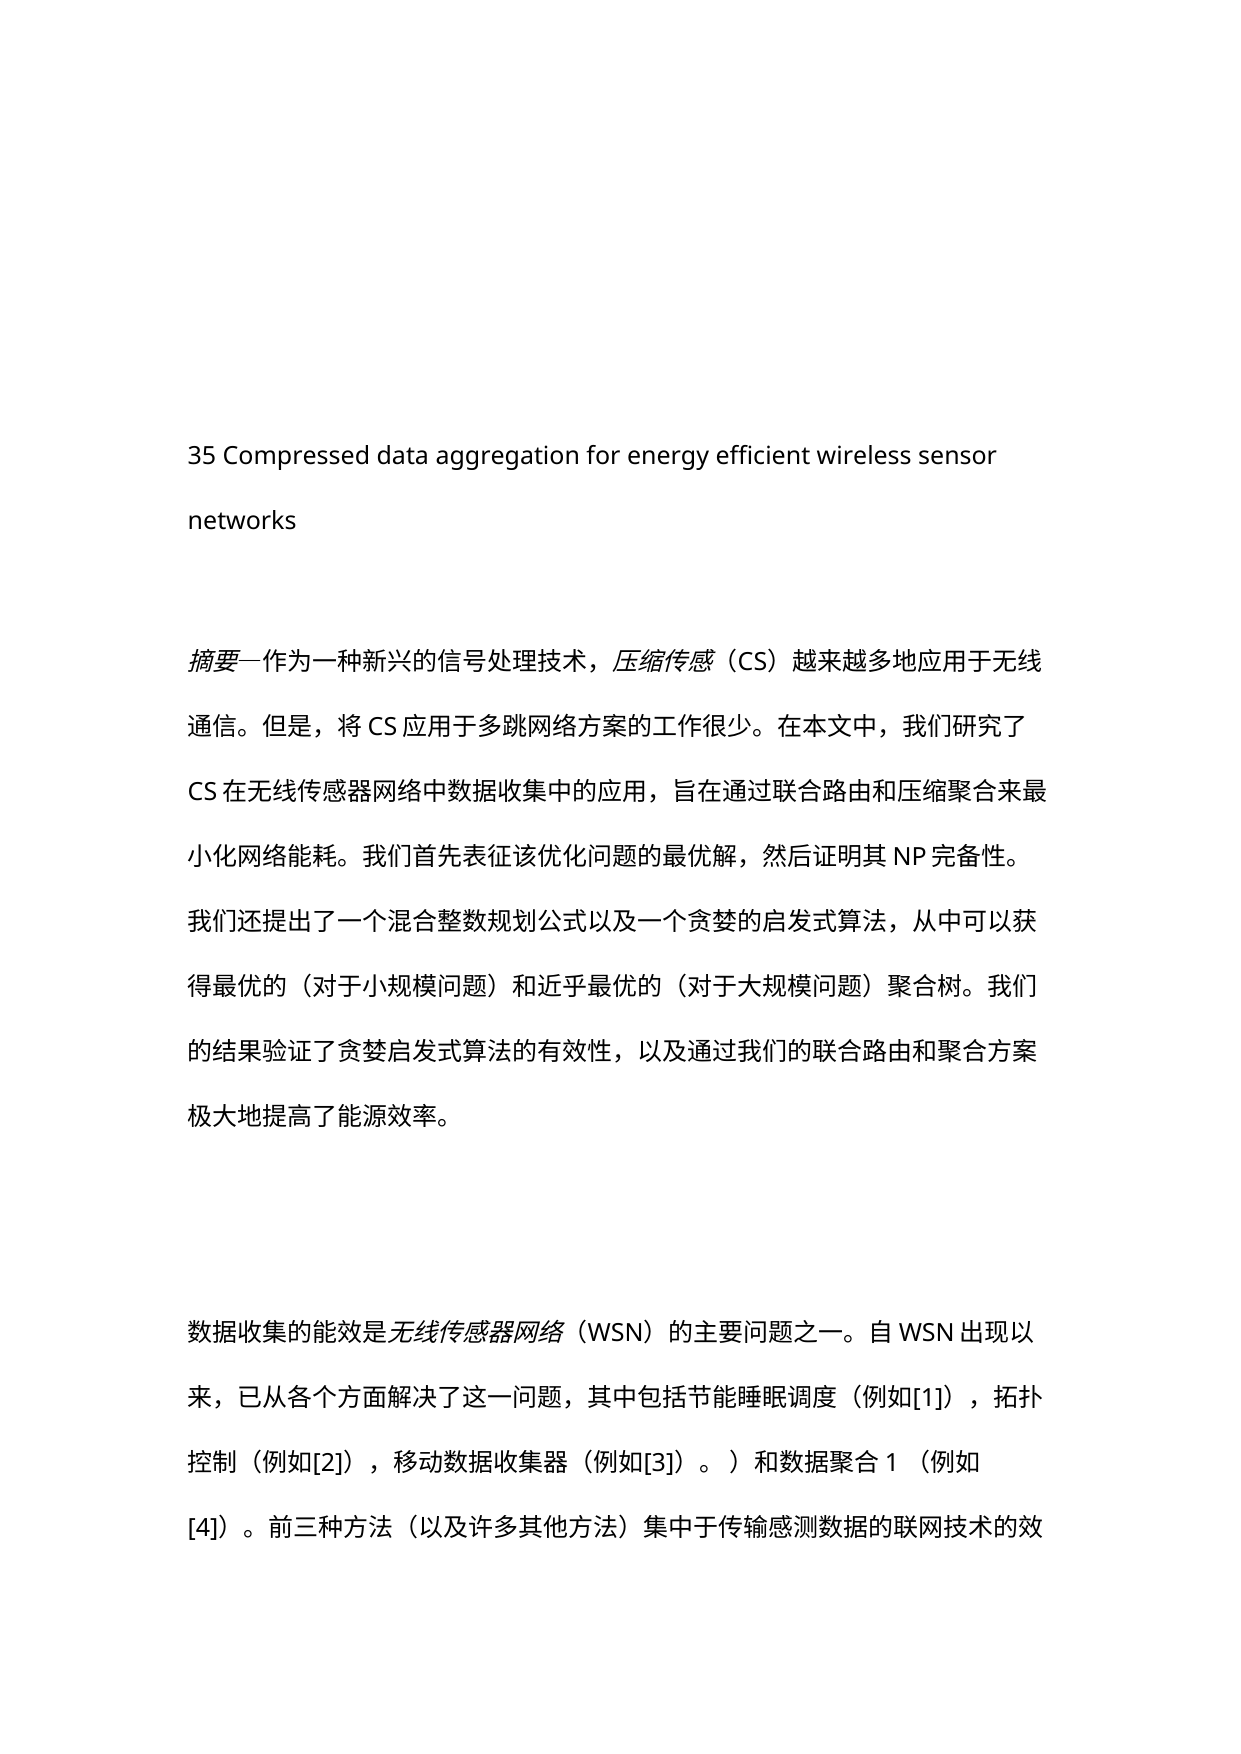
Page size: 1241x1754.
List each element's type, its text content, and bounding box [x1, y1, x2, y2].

text 35 Compressed data aggregation for energy efficient wireless sensor networks [187, 422, 1053, 552]
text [187, 1298, 1053, 1558]
text 摘要—作为一种新兴的信号处理技术，压缩传感（CS）越来越多地应用于无线通信。但是，将CS应用于多跳网络方案的工作很少。在本文中，我们研究了CS在无线传感器网络中数据收集中的应用，旨在通过联合路由和压缩聚合来最小化网络能耗。我们首先表征该优化问题的最优解，然后证明其NP完备性。我们还提出了一个混合整数规划公式以及一个贪婪的启发式算法，从中可以获得最优的（对于小规模问题）和近乎最优的（对于大规模问题）聚合树。我们的结果验证了贪婪启发式算法的有效性，以及通过我们的联合路由和聚合方案极大地提高了能源效率。 [187, 627, 1053, 1147]
